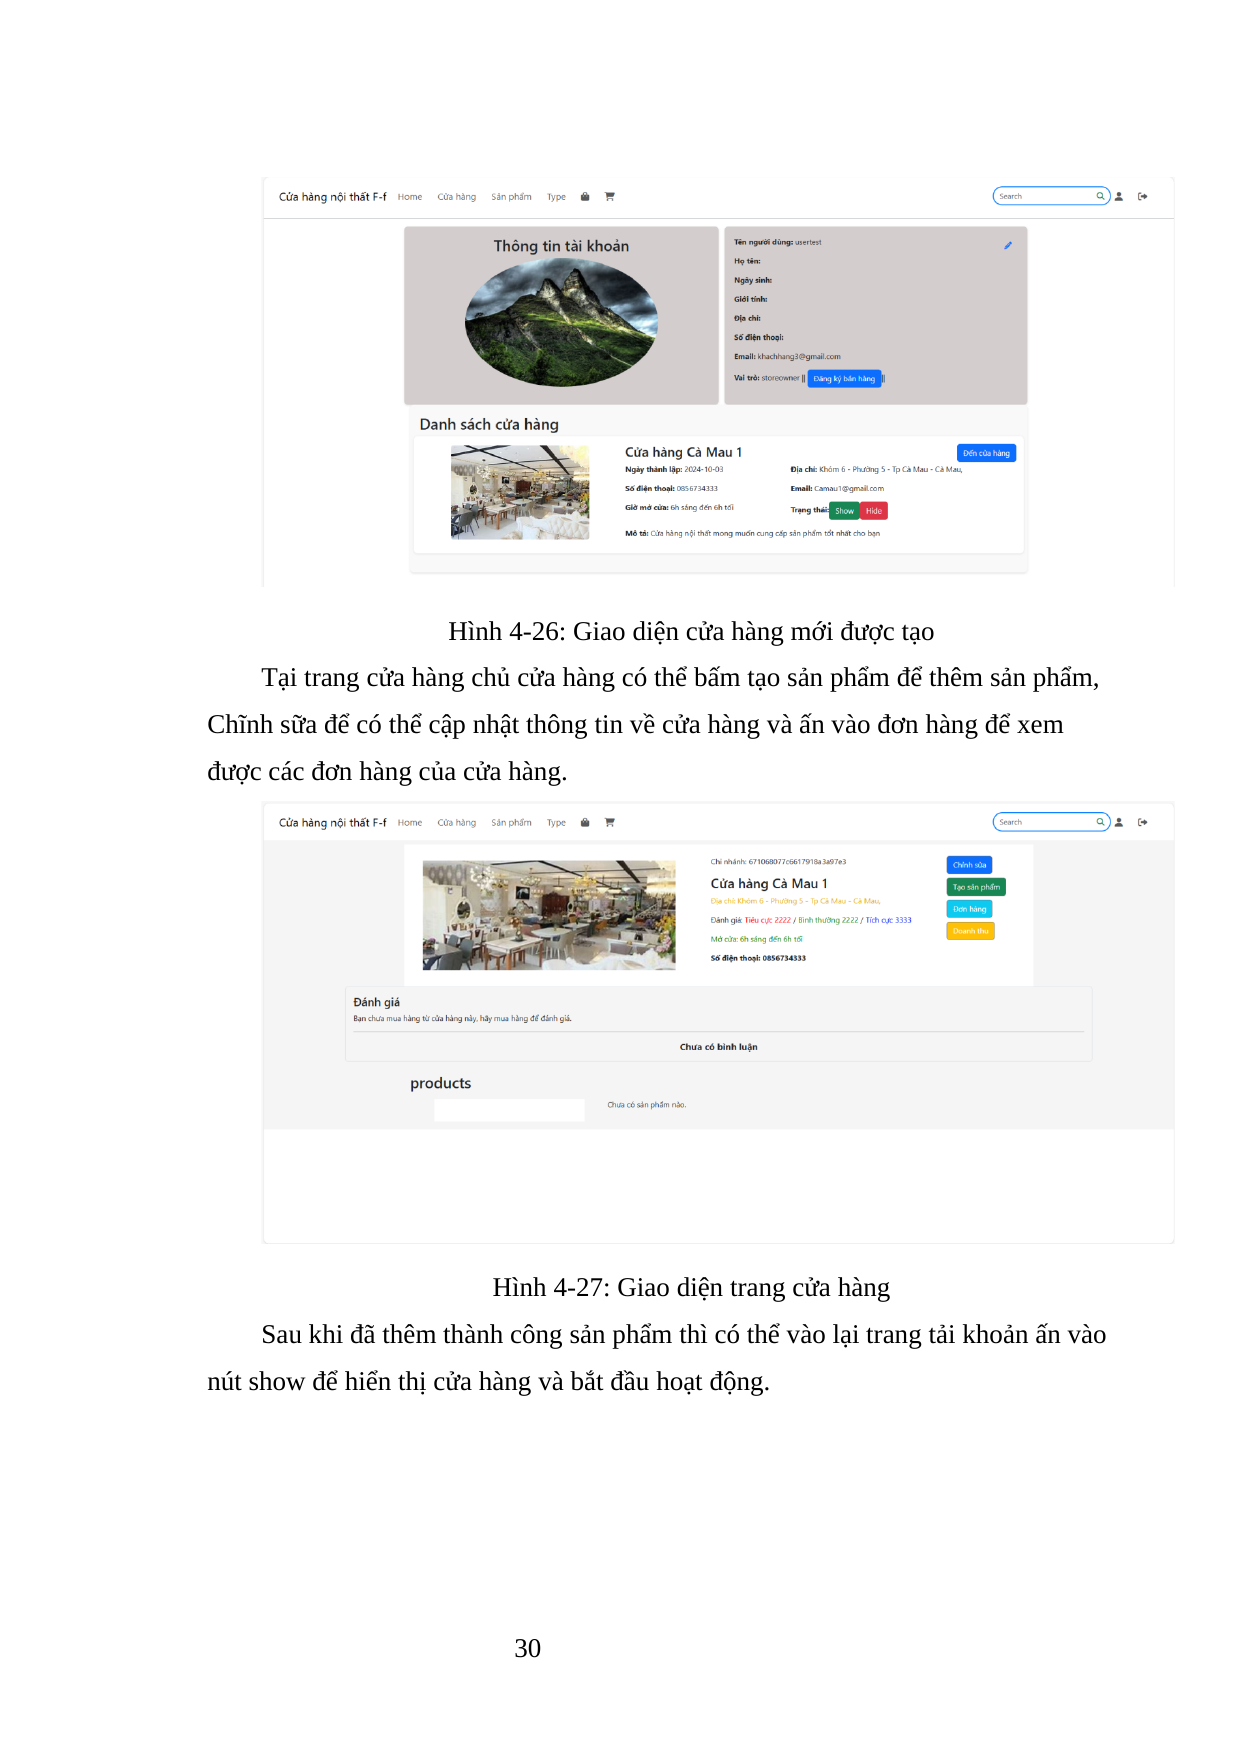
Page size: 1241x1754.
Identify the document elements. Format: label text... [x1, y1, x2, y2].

picture [261, 177, 1175, 587]
text Tại trang cửa hàng chủ cửa hàng có thể bấm tạo sản phẩm để thêm sản phẩm, Chĩnh sữa để có thể cập nhật thông tin về cửa hàng và ấn vào đơn hàng để xem được các đơn hàng của cửa hàng. [207, 661, 1122, 786]
text Sau khi đã thêm thành công sản phẩm thì có thể vào lại trang tải khoản ấn vào nút show để hiển thị cửa hàng và bắt đầu hoạt động. [207, 1318, 1122, 1396]
picture [261, 801, 1175, 1244]
